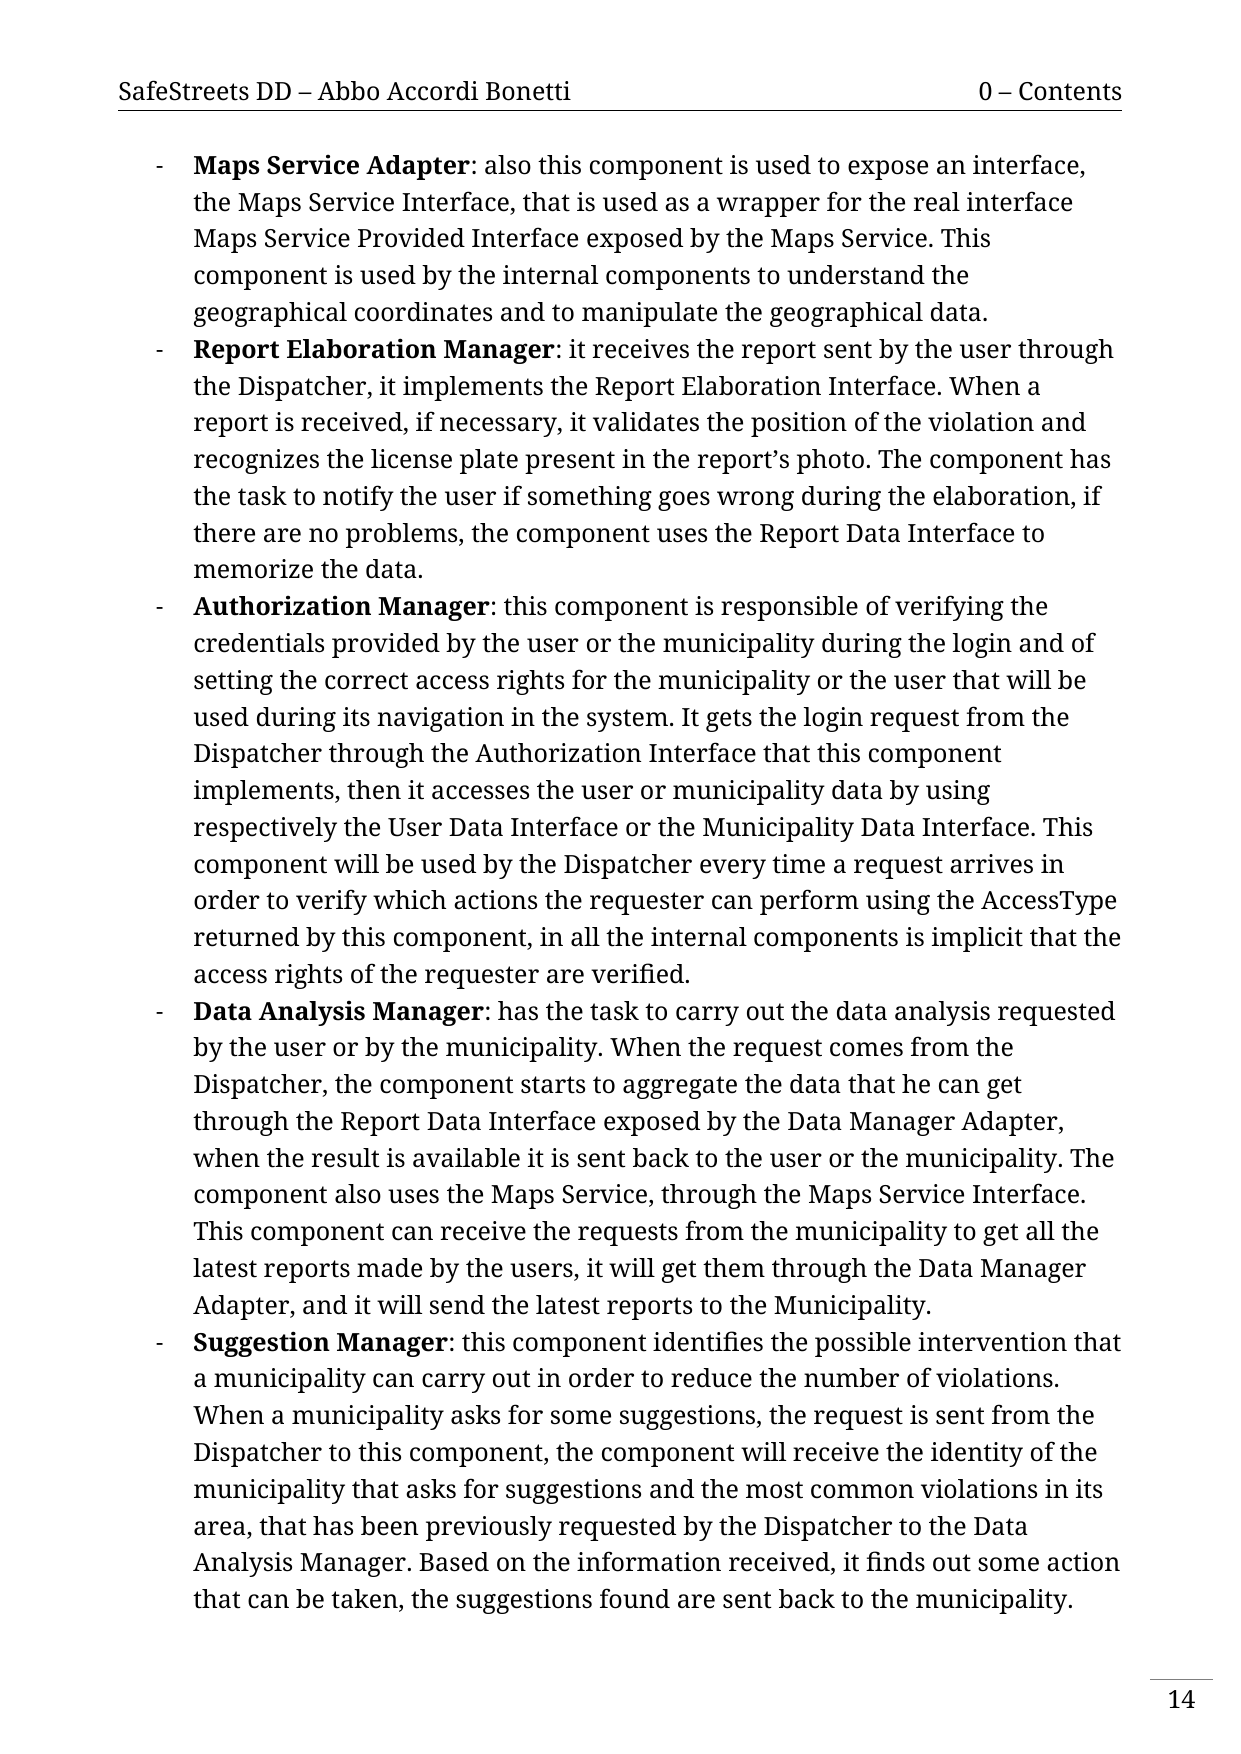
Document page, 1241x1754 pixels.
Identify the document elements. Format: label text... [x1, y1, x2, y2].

list Report Elaboration Manager: it receives the report sent by the user through the Dispatcher, it implements the Report Elaboration Interface. When a report is received, if necessary, it validates the position of the violation and recognizes the license plate present in the report’s photo. The component has the task to notify the user if something goes wrong during the elaboration, if there are no problems, the component uses the Report Data Interface to memorize the data. [156, 331, 1122, 586]
list Data Analysis Manager: has the task to carry out the data analysis requested by the user or by the municipality. When the request comes from the Dispatcher, the component starts to aggregate the data that he can get through the Report Data Interface exposed by the Data Manager Adapter, when the result is available it is sent back to the user or the municipality. The component also uses the Maps Service, through the Maps Service Interface. This component can receive the requests from the municipality to get all the latest reports made by the users, it will get them through the Data Manager Adapter, and it will send the latest reports to the Municipality. [156, 993, 1122, 1322]
list Authorization Manager: this component is responsible of verifying the credentials provided by the user or the municipality during the login and of setting the correct access rights for the municipality or the user that will be used during its navigation in the system. It gets the login request from the Dispatcher through the Authorization Interface that this component implements, then it accesses the user or municipality data by using respectively the User Data Interface or the Municipality Data Interface. This component will be used by the Dispatcher every time a request arrives in order to verify which actions the requester can perform using the AccessType returned by this component, in all the internal components is implicit that the access rights of the requester are verified. [156, 589, 1122, 991]
list Suggestion Manager: this component identifies the possible intervention that a municipality can carry out in order to reduce the number of violations. When a municipality asks for some suggestions, the request is sent from the Dispatcher to this component, the component will receive the identity of the municipality that asks for suggestions and the most common violations in its area, that has been previously requested by the Dispatcher to the Data Analysis Manager. Based on the information received, it finds out some action that can be taken, the suggestions found are sent back to the municipality. [156, 1324, 1122, 1616]
list Maps Service Adapter: also this component is used to expose an interface, the Maps Service Interface, that is used as a wrapper for the real interface Maps Service Provided Interface exposed by the Maps Service. This component is used by the internal components to understand the geographical coordinates and to manipulate the geographical data. [156, 148, 1122, 329]
